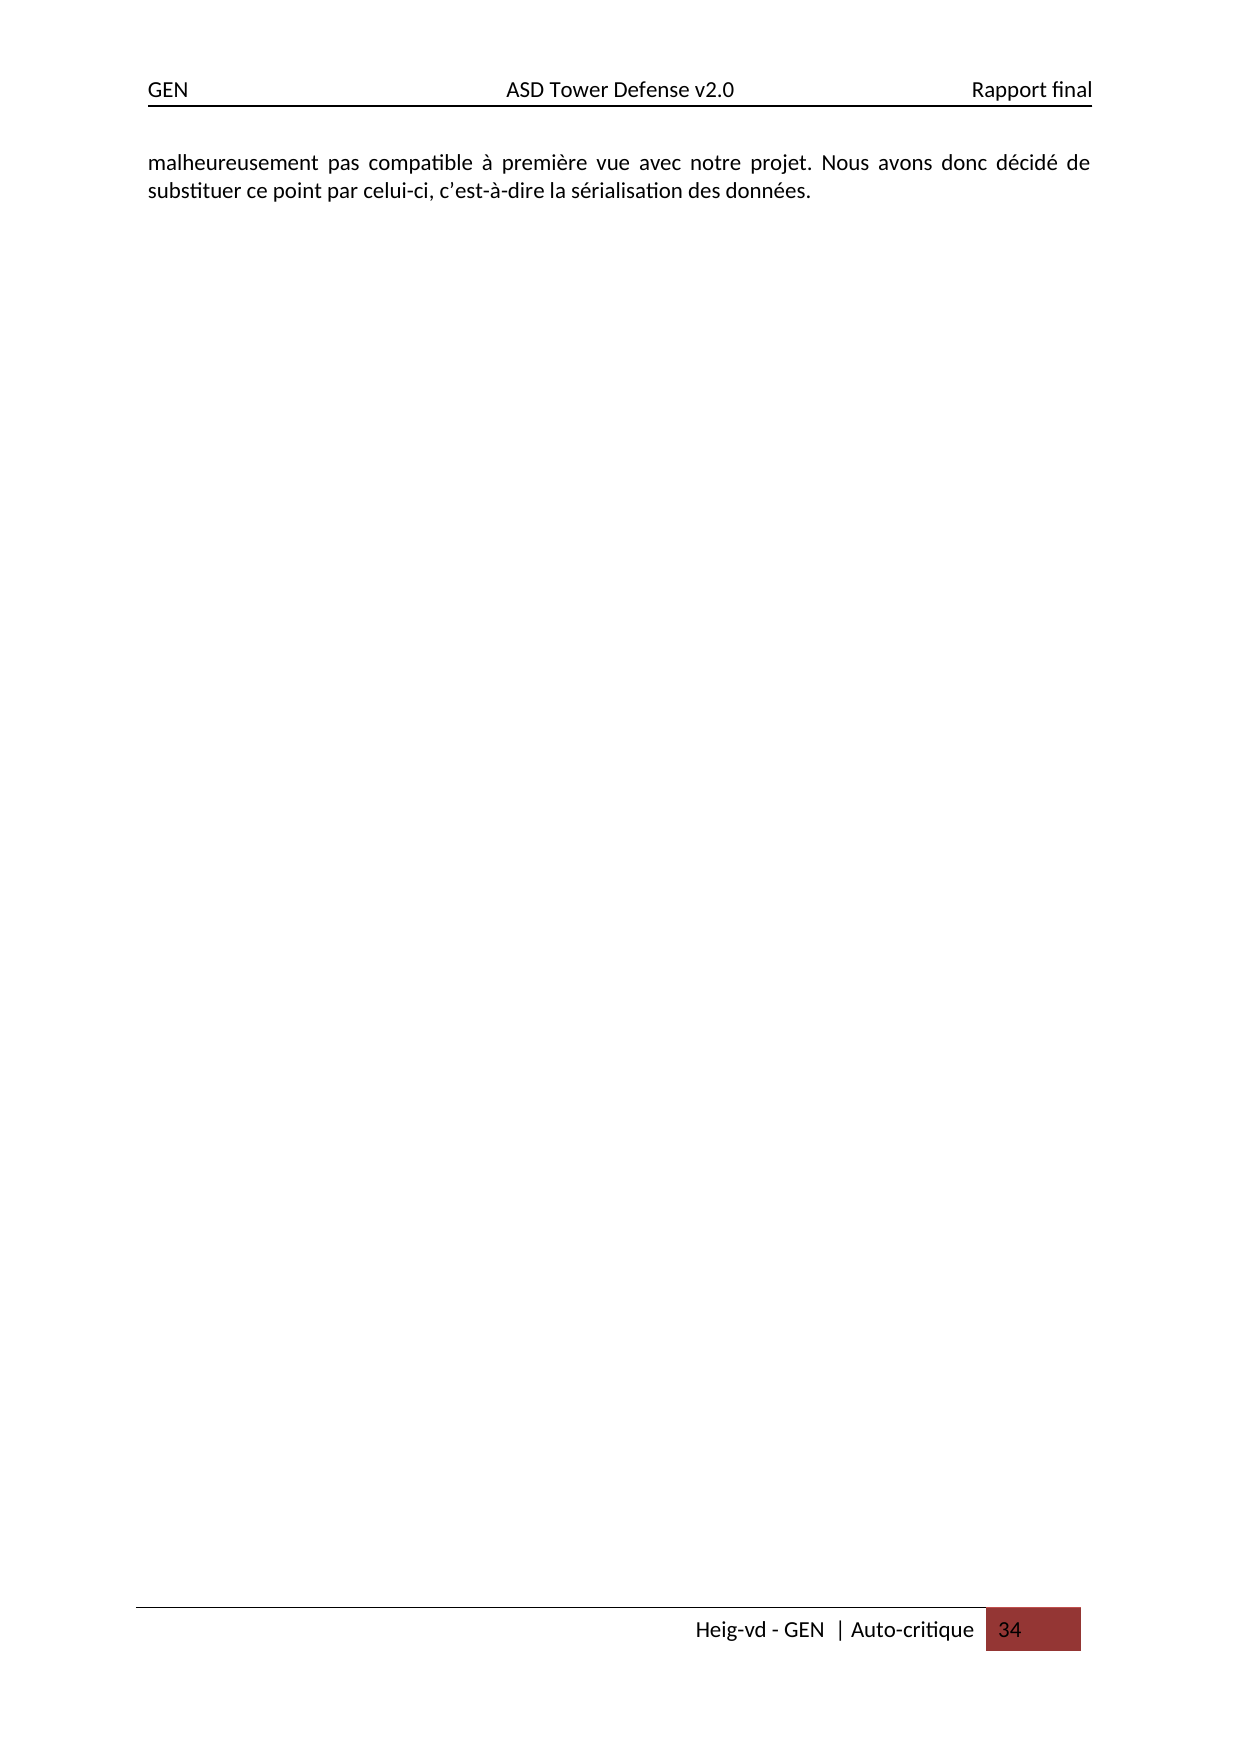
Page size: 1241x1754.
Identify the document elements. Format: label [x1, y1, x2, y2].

text [148, 148, 1092, 204]
